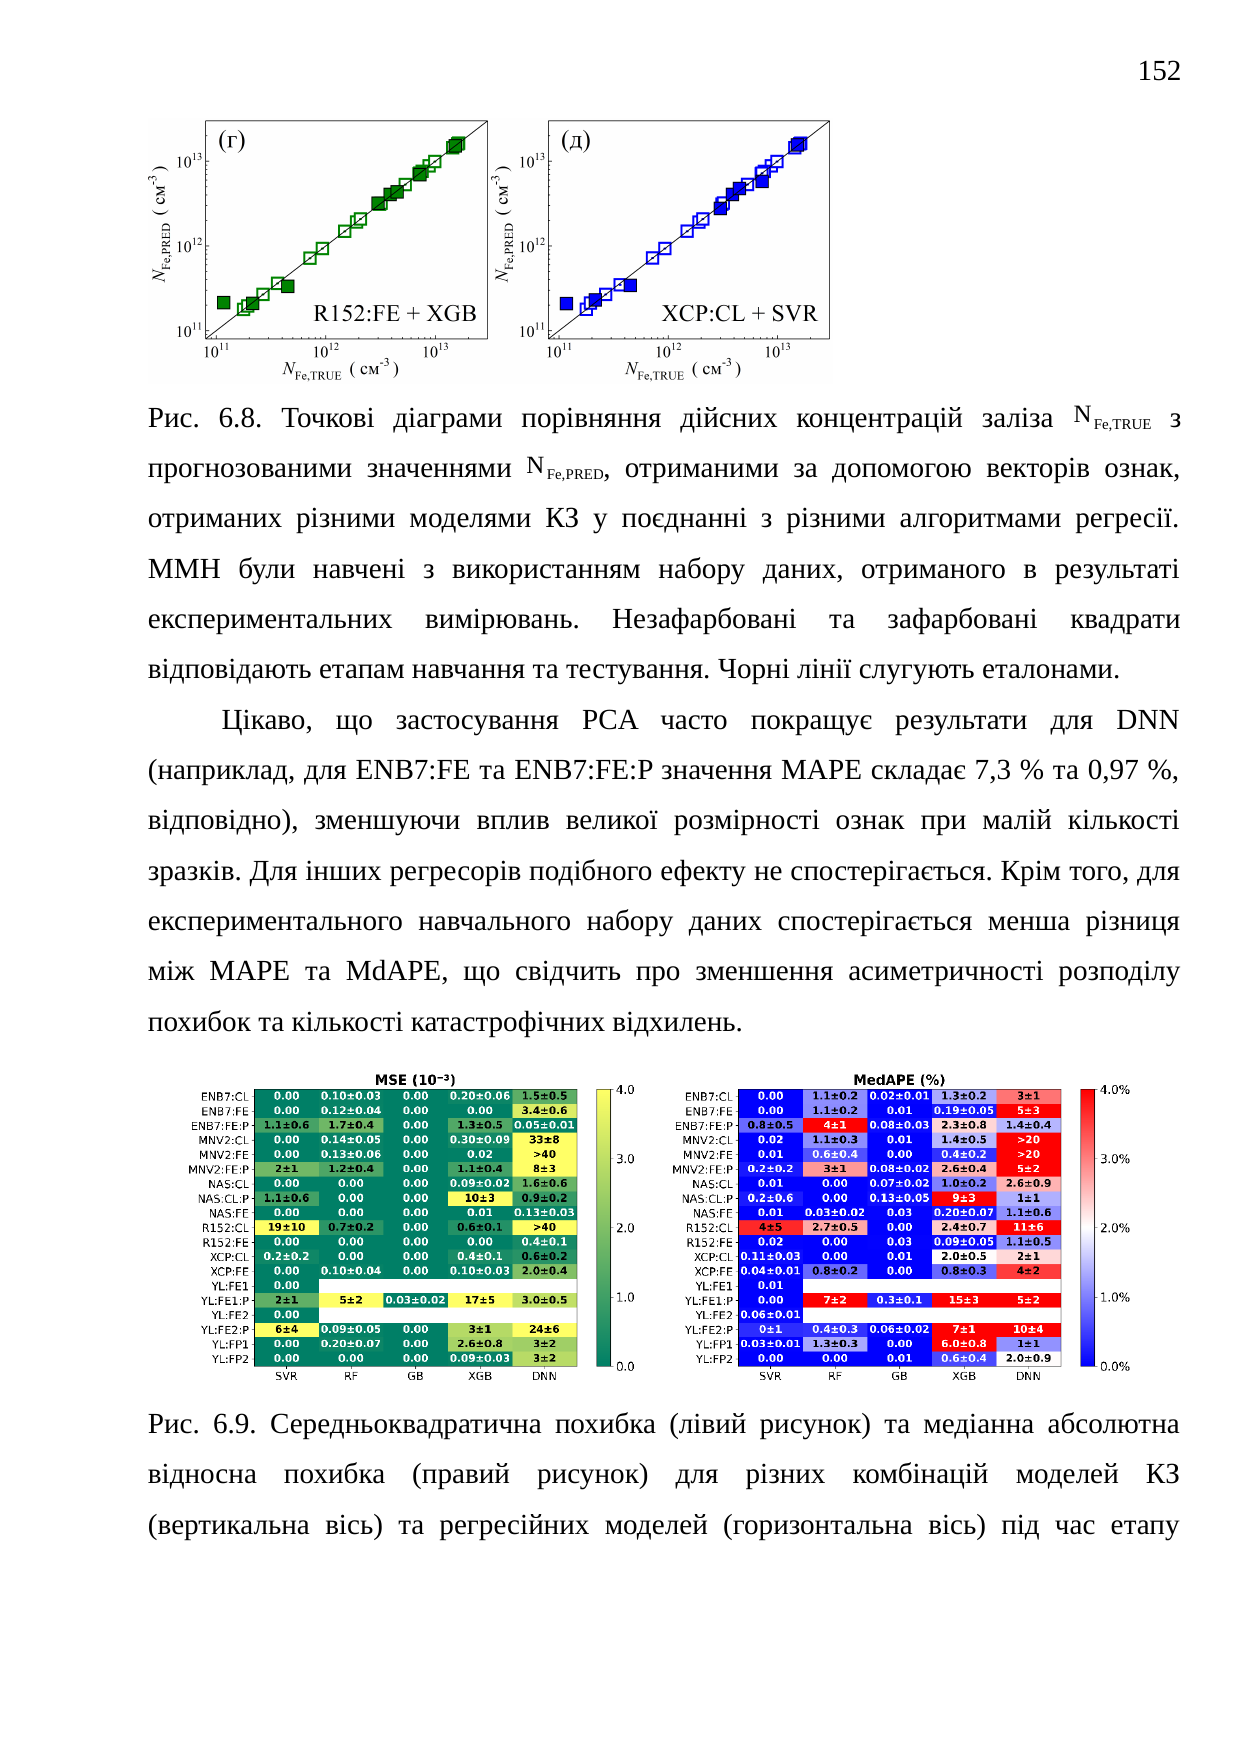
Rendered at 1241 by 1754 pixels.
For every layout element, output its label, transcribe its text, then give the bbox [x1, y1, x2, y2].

picture [180, 1066, 1149, 1390]
text Цікаво, що застосування PCA часто покращує результати для DNN (наприклад, для ENB7:FE та ENB7:FE:P значення MAPE складає 7,3 % та 0,97 %, відповідно), зменшуючи вплив великої розмірності ознак при малій кількості зразків. Для інших регресорів подібного ефекту не спостерігається. Крім того, для експериментального навчального набору даних спостерігається менша різниця між MAPE та MdAPE, що свідчить про зменшення асиметричності розподілу похибок та кількості катастрофічних відхилень. [148, 702, 1181, 1037]
text Рис. 6.8. Точкові діаграми порівняння дійсних концентрацій заліза з прогнозованими значеннями , отриманими за допомогою векторів ознак, отриманих різними моделями КЗ у поєднанні з різними алгоритмами регресії. ММН були навчені з використанням набору даних, отриманого в результаті експериментальних вимірювань. Незафарбовані та зафарбовані квадрати відповідають етапам навчання та тестування. Чорні лінії слугують еталонами. [148, 400, 1181, 685]
picture [147, 118, 1176, 384]
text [148, 1406, 1181, 1540]
